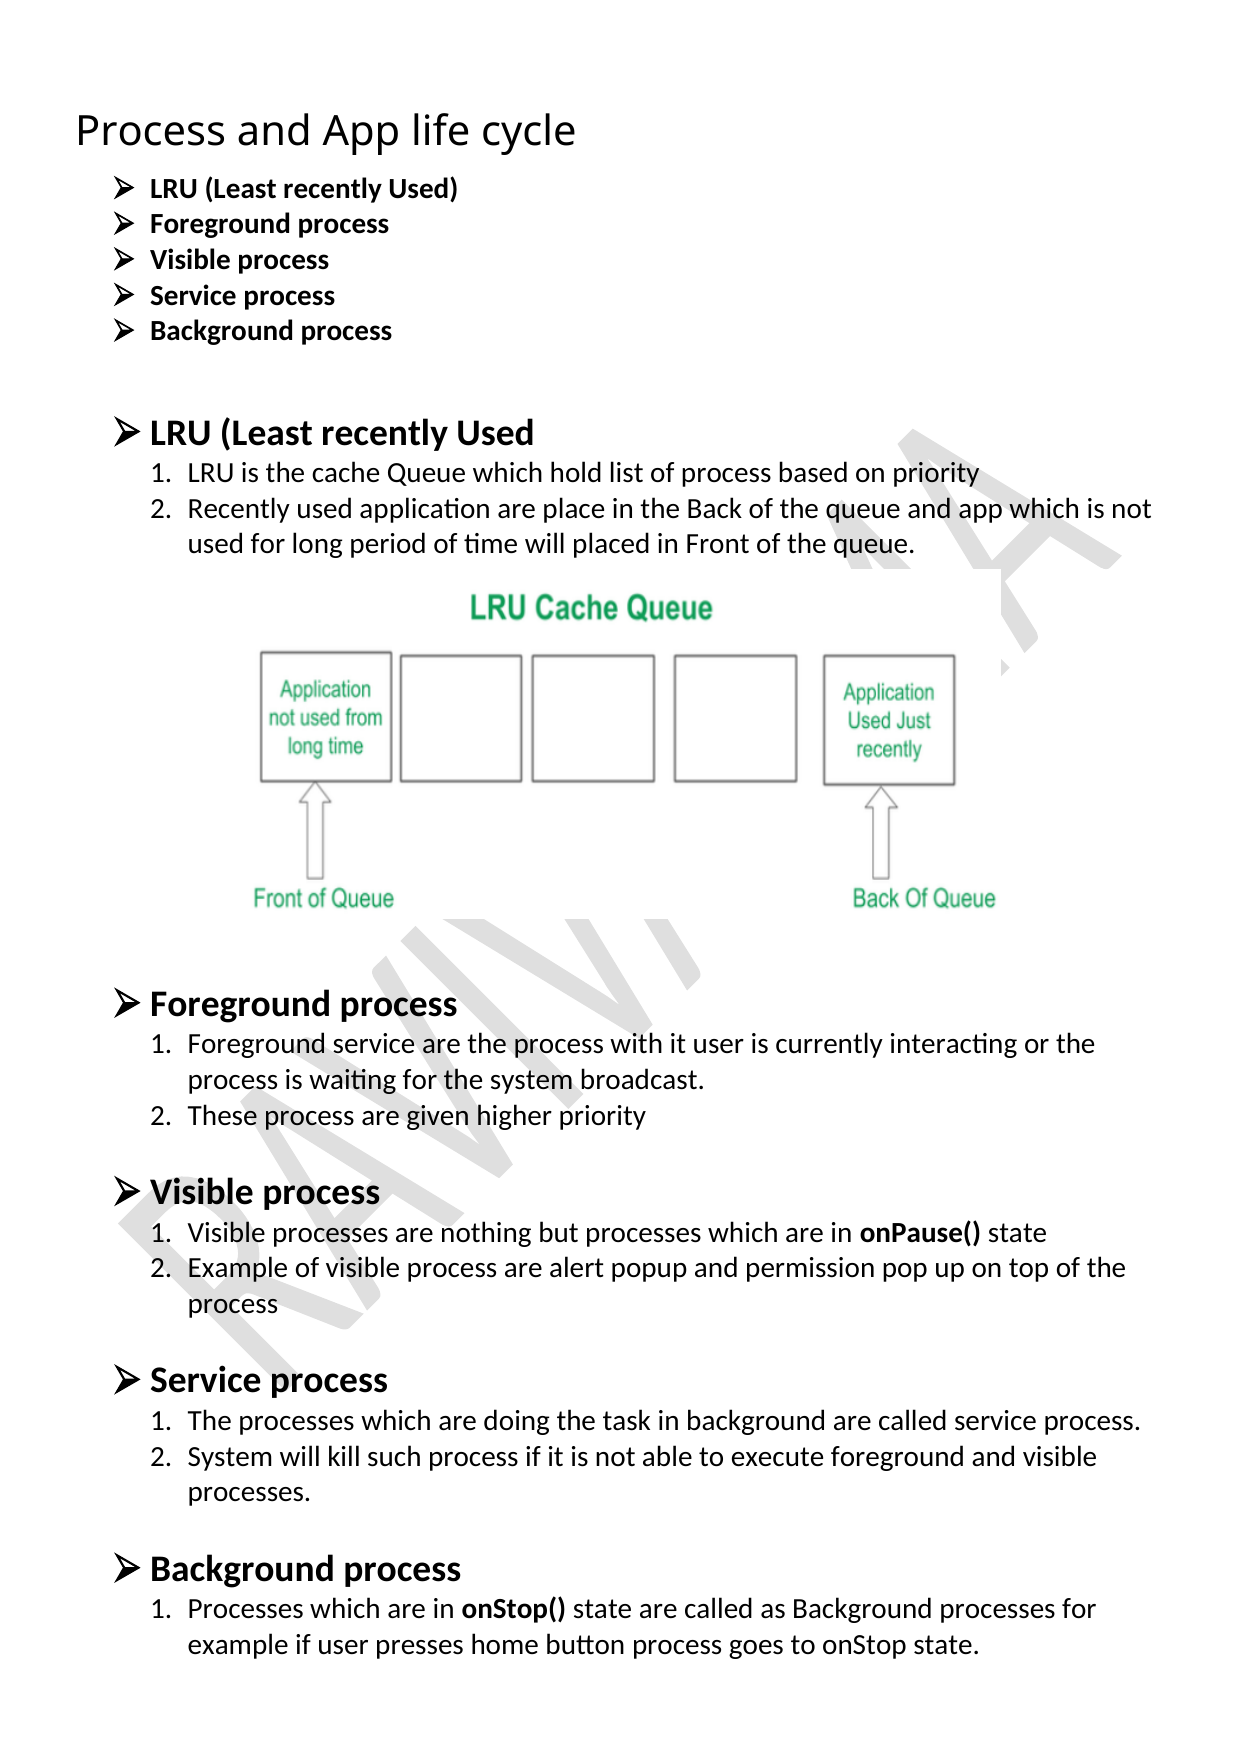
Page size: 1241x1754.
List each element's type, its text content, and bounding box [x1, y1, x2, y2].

list Visible process [112, 1168, 1165, 1214]
picture [239, 569, 1001, 919]
list Visible processes are nothing but processes which are in onPause() state [150, 1214, 1165, 1249]
list The processes which are doing the task in background are called service process. [150, 1402, 1165, 1438]
text Process and App life cycle [75, 101, 1165, 157]
list Background process [112, 312, 1165, 348]
list Service process [112, 277, 1165, 312]
list LRU is the cache Queue which hold list of process based on priority [150, 454, 1165, 490]
list LRU (Least recently Used) [112, 170, 1165, 205]
list Foreground service are the process with it user is currently interacting or the process is waiting for the system broadcast. [150, 1026, 1165, 1097]
list Service process [112, 1356, 1165, 1402]
list LRU (Least recently Used [112, 408, 1165, 454]
list Foreground process [112, 980, 1165, 1026]
list Recently used application are place in the Back of the queue and app which is not used for long period of time will placed in Front of the queue. [150, 490, 1165, 561]
list System will kill such process if it is not able to execute foreground and visible processes. [150, 1438, 1165, 1509]
list Example of visible process are alert popup and permission pop up on top of the process [150, 1249, 1165, 1321]
list These process are given higher priority [150, 1097, 1165, 1132]
list Visible process [112, 241, 1165, 277]
list Processes which are in onStop() state are called as Background processes for example if user presses home button process goes to onStop state. [150, 1591, 1165, 1662]
list Foreground process [112, 205, 1165, 241]
list Background process [112, 1545, 1165, 1591]
